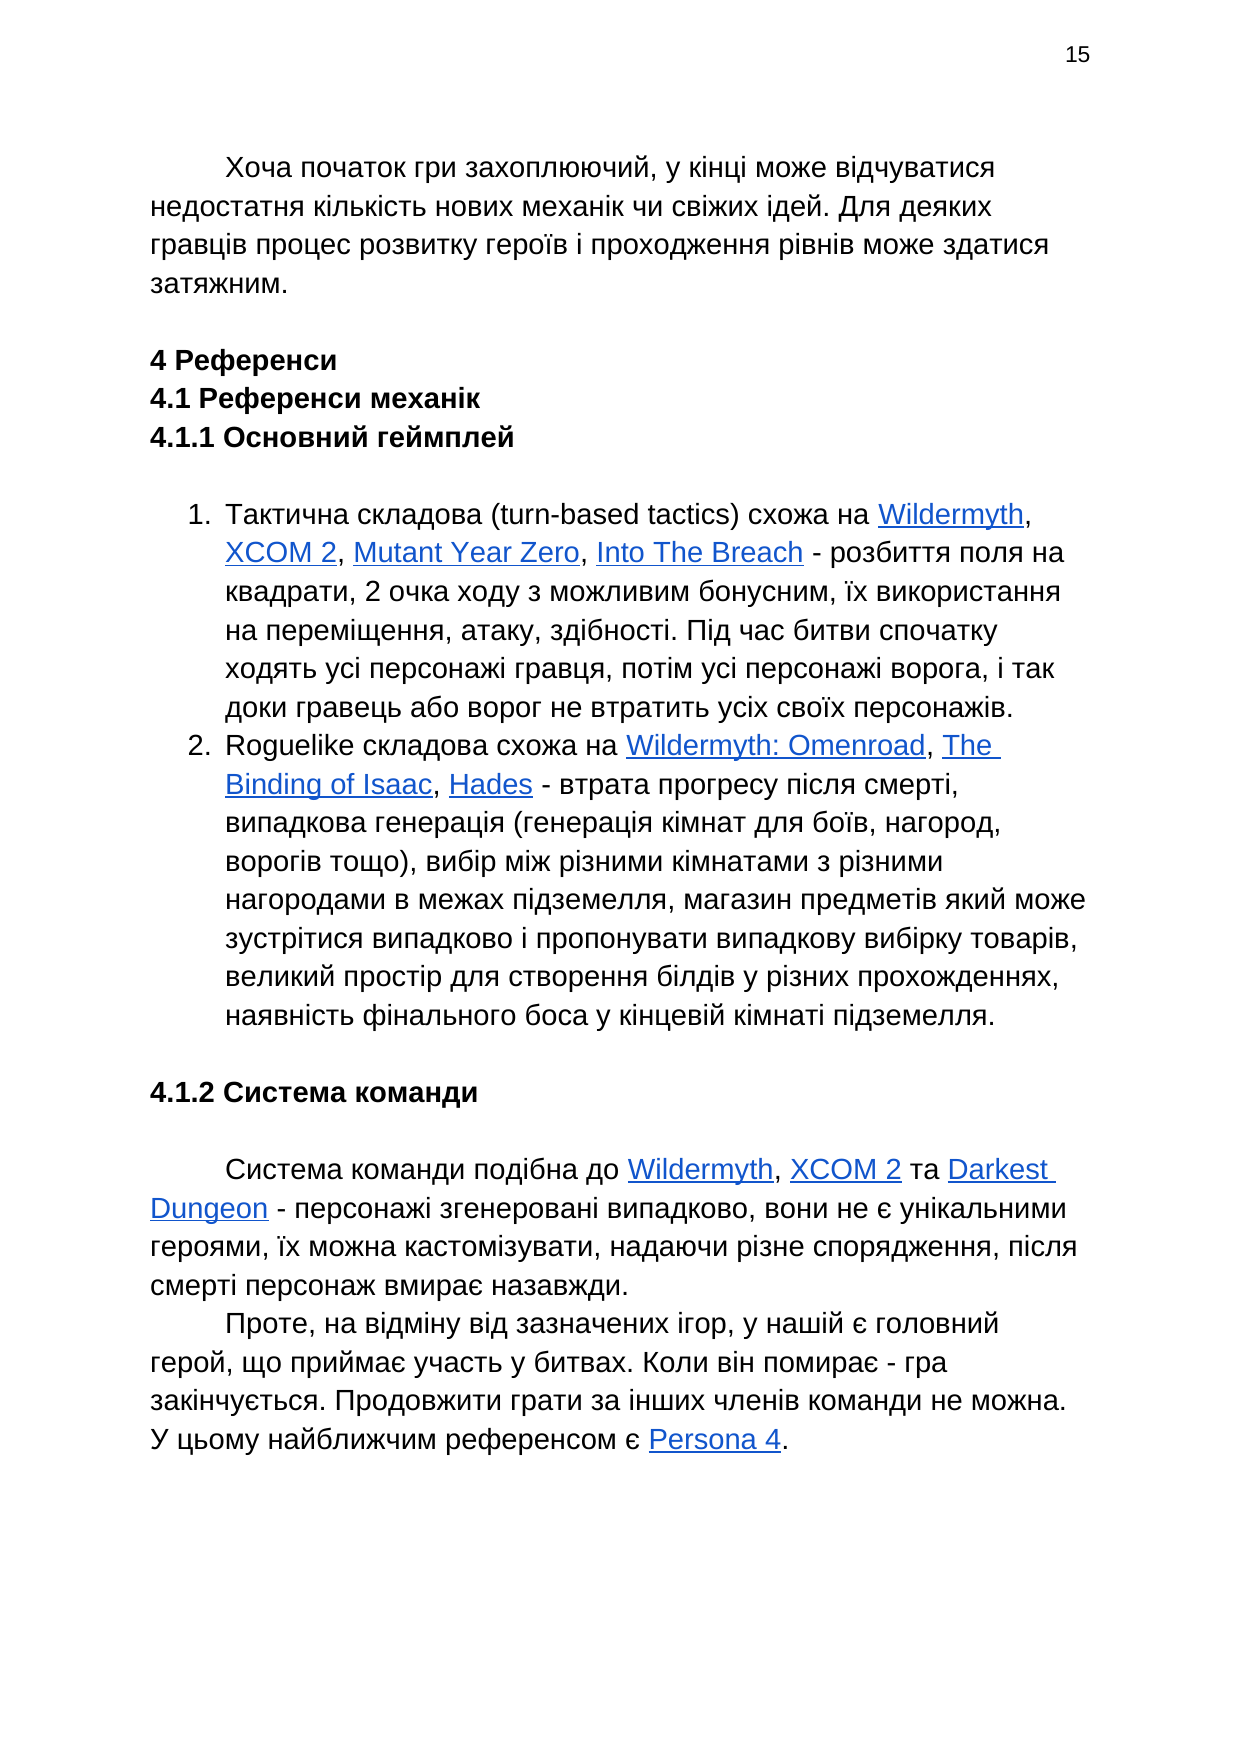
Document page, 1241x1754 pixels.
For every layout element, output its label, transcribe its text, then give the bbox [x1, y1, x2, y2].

text Проте, на відміну від зазначених ігор, у нашій є головний герой, що приймає участь у битвах. Коли він помирає - гра закінчується. Продовжити грати за інших членів команди не можна. У цьому найближчим референсом є Persona 4. [150, 1306, 1090, 1455]
subtitle 4.1.1 Основний геймплей [150, 420, 1090, 453]
text Хоча початок гри захоплюючий, у кінці може відчуватися недостатня кількість нових механік чи свіжих ідей. Для деяких гравців процес розвитку героїв і проходження рівнів може здатися затяжним. [150, 150, 1090, 299]
subtitle 4 Референси [150, 343, 1090, 376]
text Система команди подібна до Wildermyth, XCOM 2 та Darkest Dungeon - персонажі згенеровані випадково, вони не є унікальними героями, їх можна кастомізувати, надаючи різне спорядження, після смерті персонаж вмирає назавжди. [150, 1152, 1090, 1301]
subtitle 4.1 Референси механік [150, 381, 1090, 415]
list Тактична складова (turn-based tactics) схожа на Wildermyth, XCOM 2, Mutant Year Zero, Into The Breach - розбиття поля на квадрати, 2 очка ходу з можливим бонусним, їх використання на переміщення, атаку, здібності. Під час битви спочатку ходять усі персонажі гравця, потім усі персонажі ворога, і так доки гравець або ворог не втратить усіх своїх персонажів. [187, 497, 1090, 723]
subtitle 4.1.2 Система команди [150, 1075, 1090, 1108]
list Roguelike складова схожа на Wildermyth: Omenroad, The Binding of Isaac, Hades - втрата прогресу після смерті, випадкова генерація (генерація кімнат для боїв, нагород, ворогів тощо), вибір між різними кімнатами з різними нагородами в межах підземелля, магазин предметів який може зустрітися випадково і пропонувати випадкову вибірку товарів, великий простір для створення білдів у різних прохожденнях, наявність фінального боса у кінцевій кімнаті підземелля. [187, 728, 1090, 1031]
